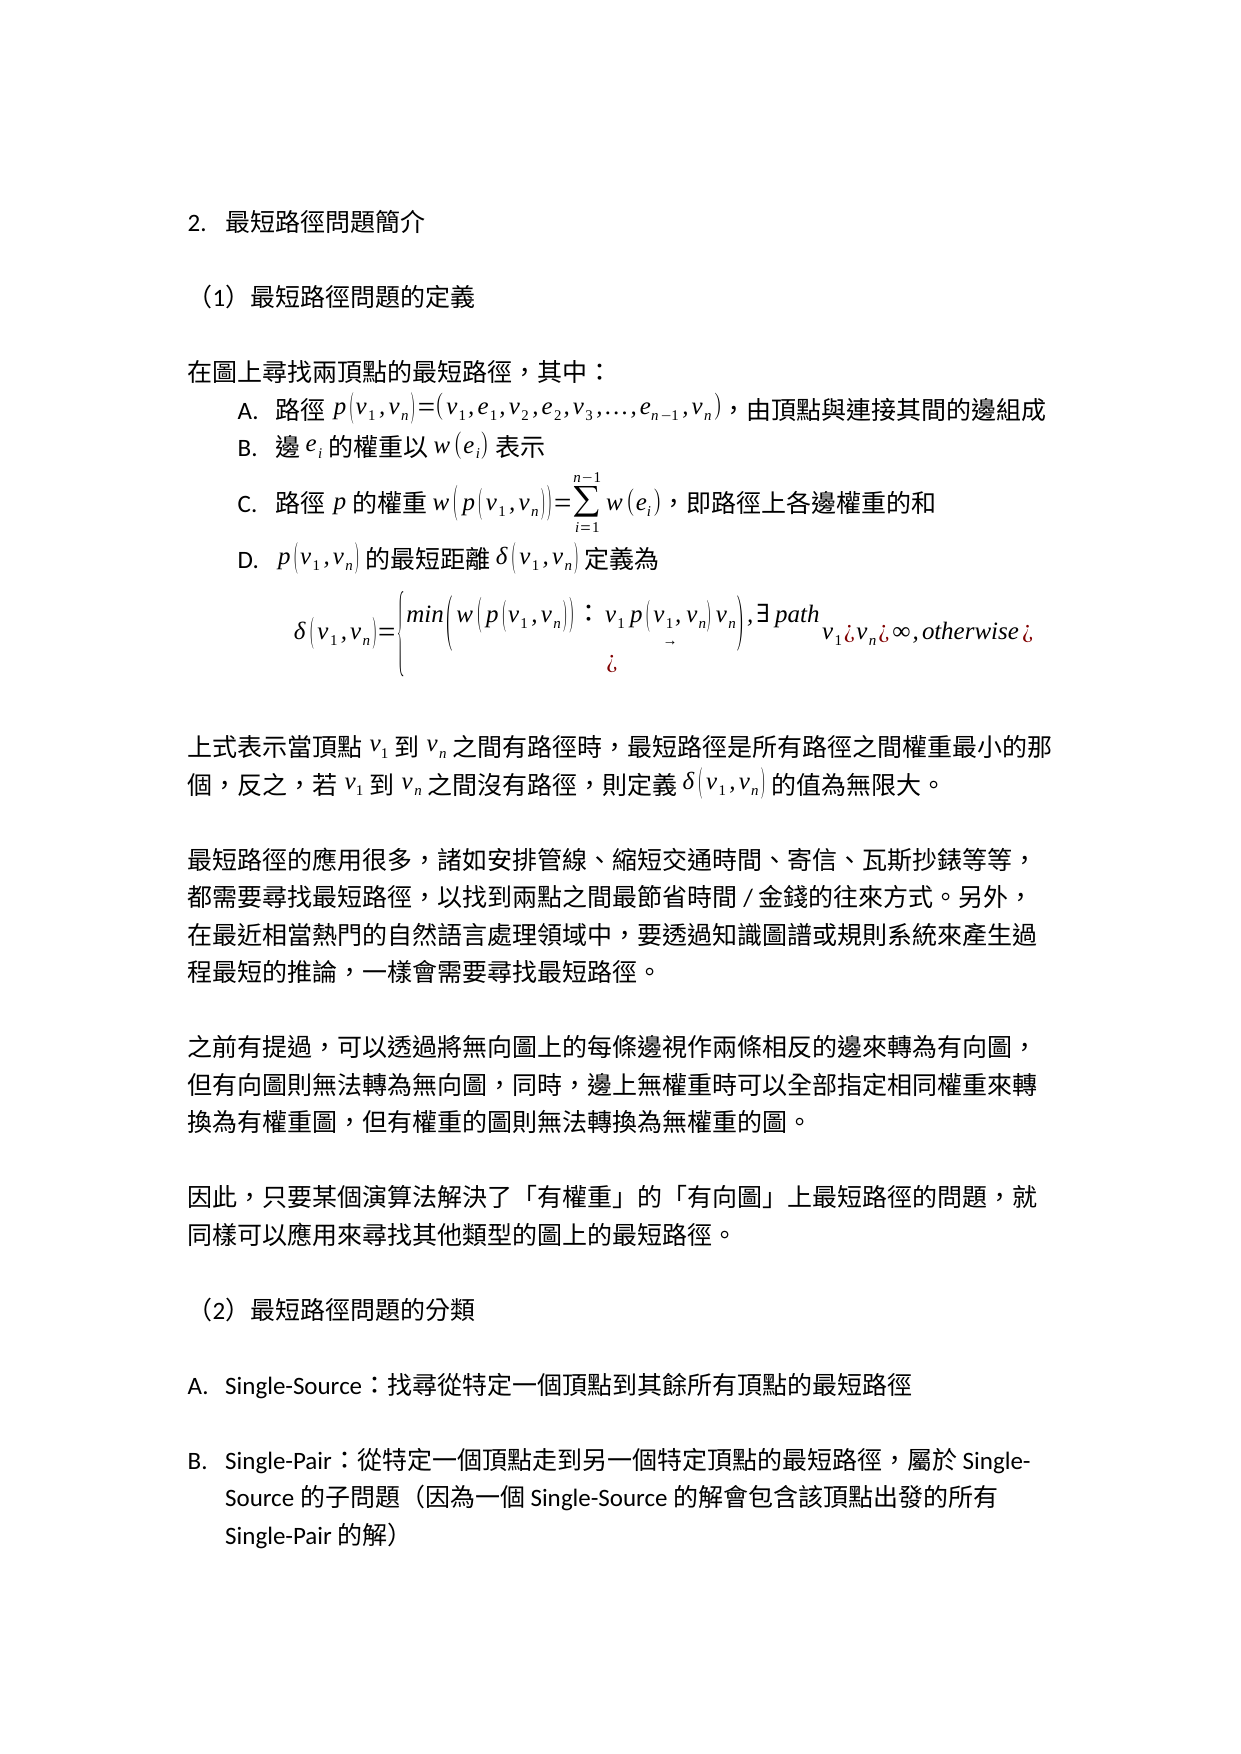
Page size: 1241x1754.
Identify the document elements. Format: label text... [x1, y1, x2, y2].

text 上式表示當頂點 到 之間有路徑時，最短路徑是所有路徑之間權重最小的那個，反之，若 到 之間沒有路徑，則定義 的值為無限大。 [187, 727, 1053, 802]
list 路徑 ，由頂點與連接其間的邊組成 [237, 389, 1053, 427]
text 因此，只要某個演算法解決了「有權重」的「有向圖」上最短路徑的問題，就同樣可以應用來尋找其他類型的圖上的最短路徑。 [187, 1177, 1053, 1252]
text 最短路徑的應用很多，諸如安排管線、縮短交通時間、寄信、瓦斯抄錶等等，都需要尋找最短路徑，以找到兩點之間最節省時間 / 金錢的往來方式。另外，在最近相當熱門的自然語言處理領域中，要透過知識圖譜或規則系統來產生過程最短的推論，一樣會需要尋找最短路徑。 [187, 839, 1053, 989]
list 路徑 的權重 ，即路徑上各邊權重的和 [237, 464, 1053, 539]
text （1）最短路徑問題的定義 [187, 277, 1053, 314]
list 的最短距離 定義為 [237, 539, 1053, 577]
list Single-Source：找尋從特定一個頂點到其餘所有頂點的最短路徑 [187, 1364, 1053, 1402]
list 邊 的權重以 表示 [237, 427, 1053, 464]
text （2）最短路徑問題的分類 [187, 1289, 1053, 1327]
list Single-Pair：從特定一個頂點走到另一個特定頂點的最短路徑，屬於 Single-Source 的子問題（因為一個 Single-Source 的解會包含該頂點出發的所有 Single-Pair 的解） [187, 1439, 1053, 1552]
list 最短路徑問題簡介 [187, 202, 1053, 239]
text 之前有提過，可以透過將無向圖上的每條邊視作兩條相反的邊來轉為有向圖，但有向圖則無法轉為無向圖，同時，邊上無權重時可以全部指定相同權重來轉換為有權重圖，但有權重的圖則無法轉換為無權重的圖。 [187, 1027, 1053, 1139]
text 在圖上尋找兩頂點的最短路徑，其中： [187, 352, 1053, 389]
